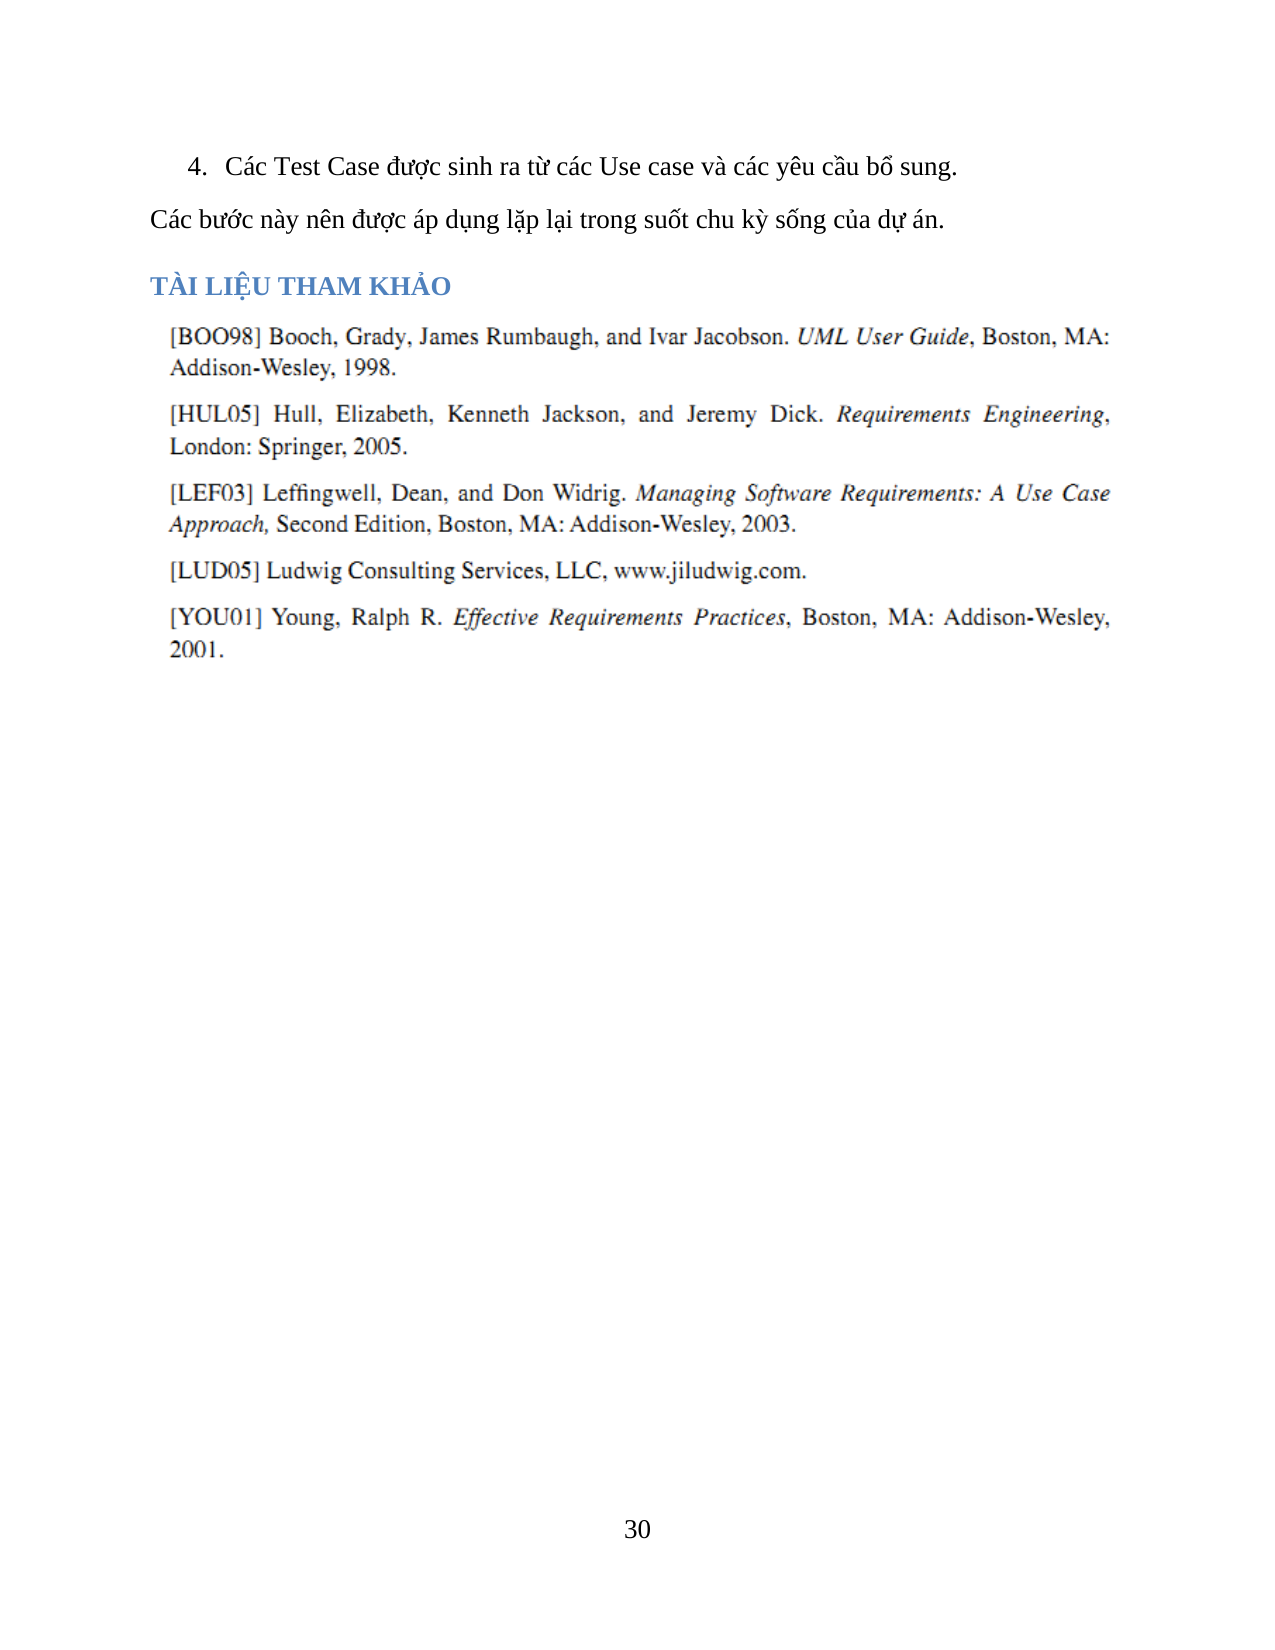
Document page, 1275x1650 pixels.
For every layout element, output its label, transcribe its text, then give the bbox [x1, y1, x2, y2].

subtitle TÀI LIỆU THAM KHẢO [150, 270, 1125, 302]
list Các Test Case được sinh ra từ các Use case và các yêu cầu bổ sung. [187, 150, 1125, 181]
picture [150, 312, 1125, 673]
text Các bước này nên được áp dụng lặp lại trong suốt chu kỳ sống của dự án. [150, 203, 1125, 234]
